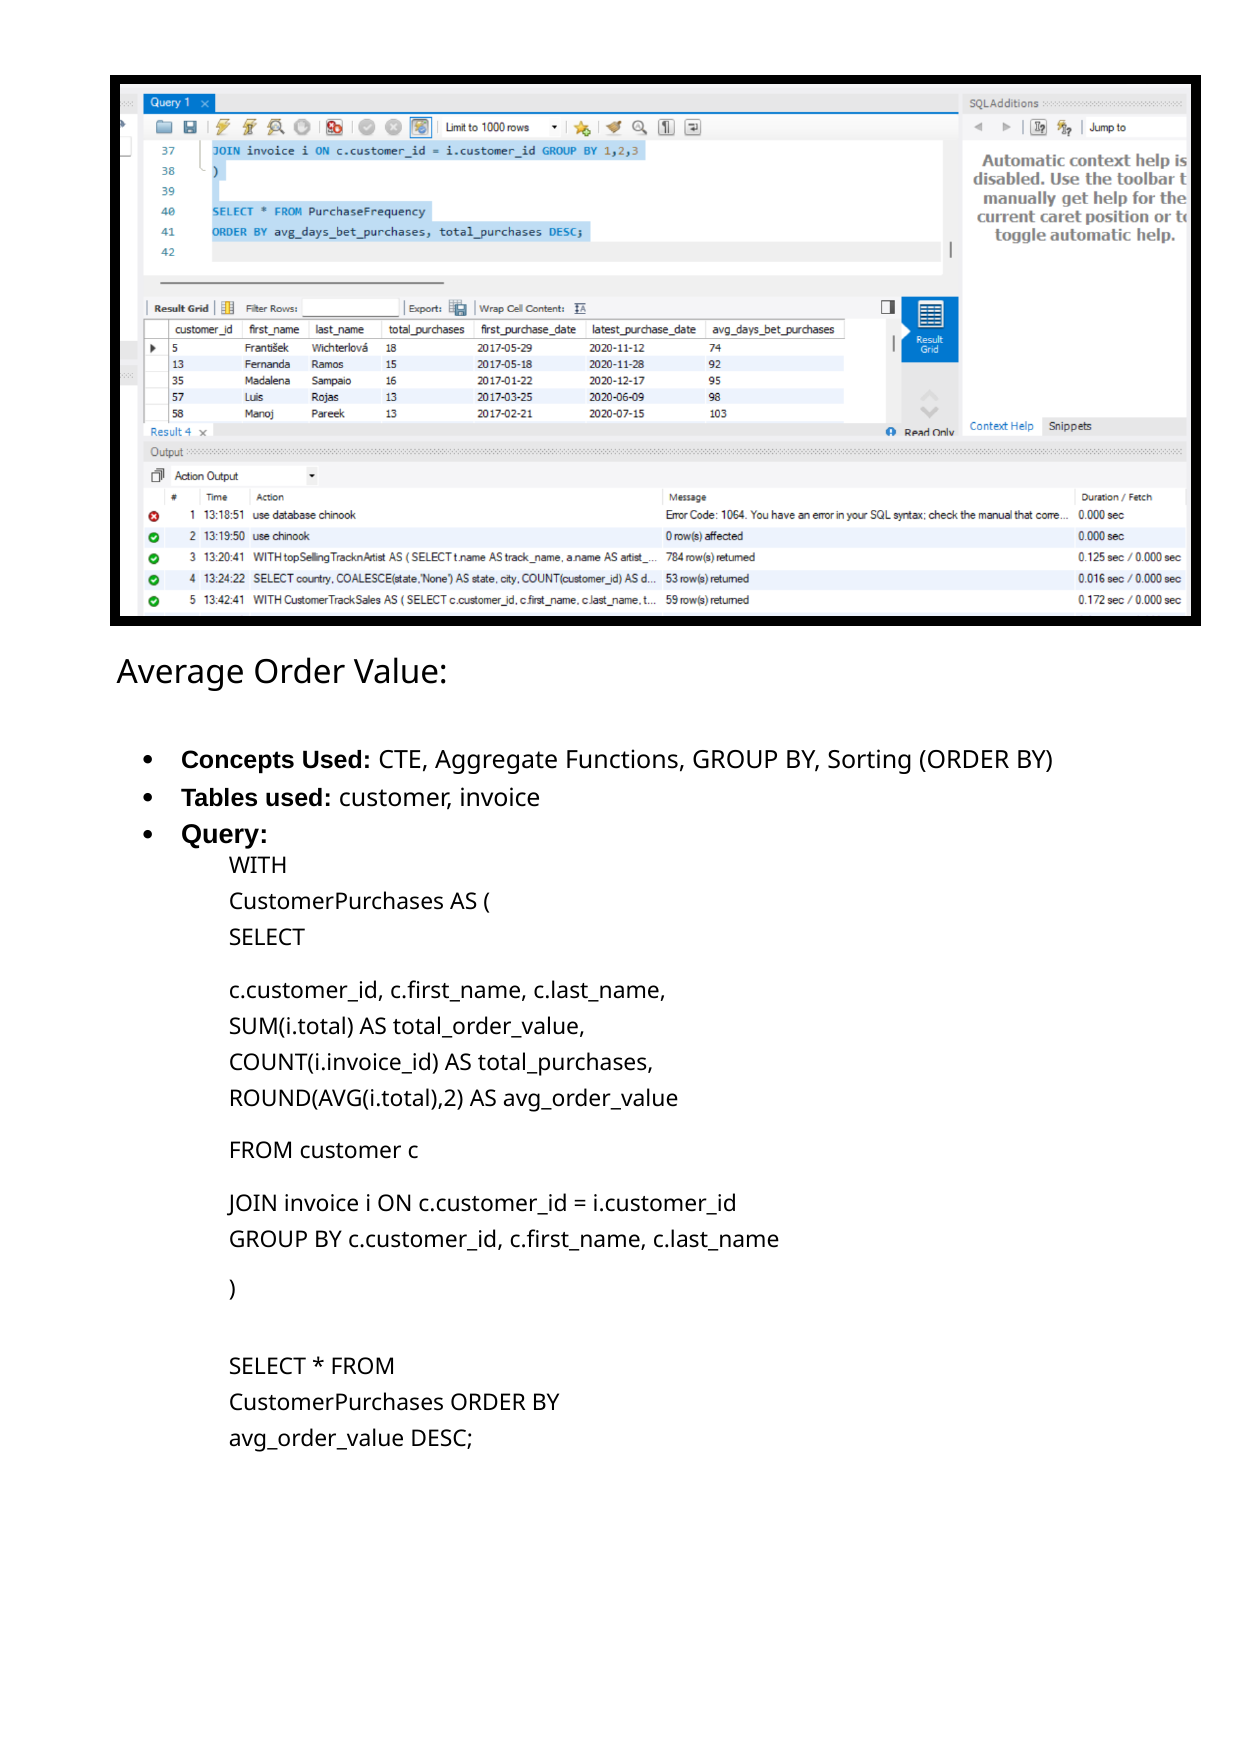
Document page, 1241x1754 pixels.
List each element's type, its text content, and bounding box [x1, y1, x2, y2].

list Concepts Used: CTE, Aggregate Functions, GROUP BY, Sorting (ORDER BY) [143, 742, 1165, 776]
subtitle Average Order Value: [116, 647, 1165, 693]
text SELECT * FROM CustomerPurchases ORDER BY avg_order_value DESC; [228, 1349, 587, 1453]
text ) [228, 1275, 1165, 1302]
list Tables used: customer, invoice [143, 780, 1165, 814]
picture [120, 84, 1191, 616]
text JOIN invoice i ON c.customer_id = i.customer_id GROUP BY c.customer_id, c.first_name, c.last_name [228, 1187, 788, 1254]
text WITH CustomerPurchases AS ( SELECT [228, 849, 494, 952]
text c.customer_id, c.first_name, c.last_name, SUM(i.total) AS total_order_value, COUNT(i.invoice_id) AS total_purchases, ROUND(AVG(i.total),2) AS avg_order_value [228, 974, 770, 1113]
text FROM customer c [228, 1134, 1165, 1166]
list Query: [143, 818, 1165, 849]
